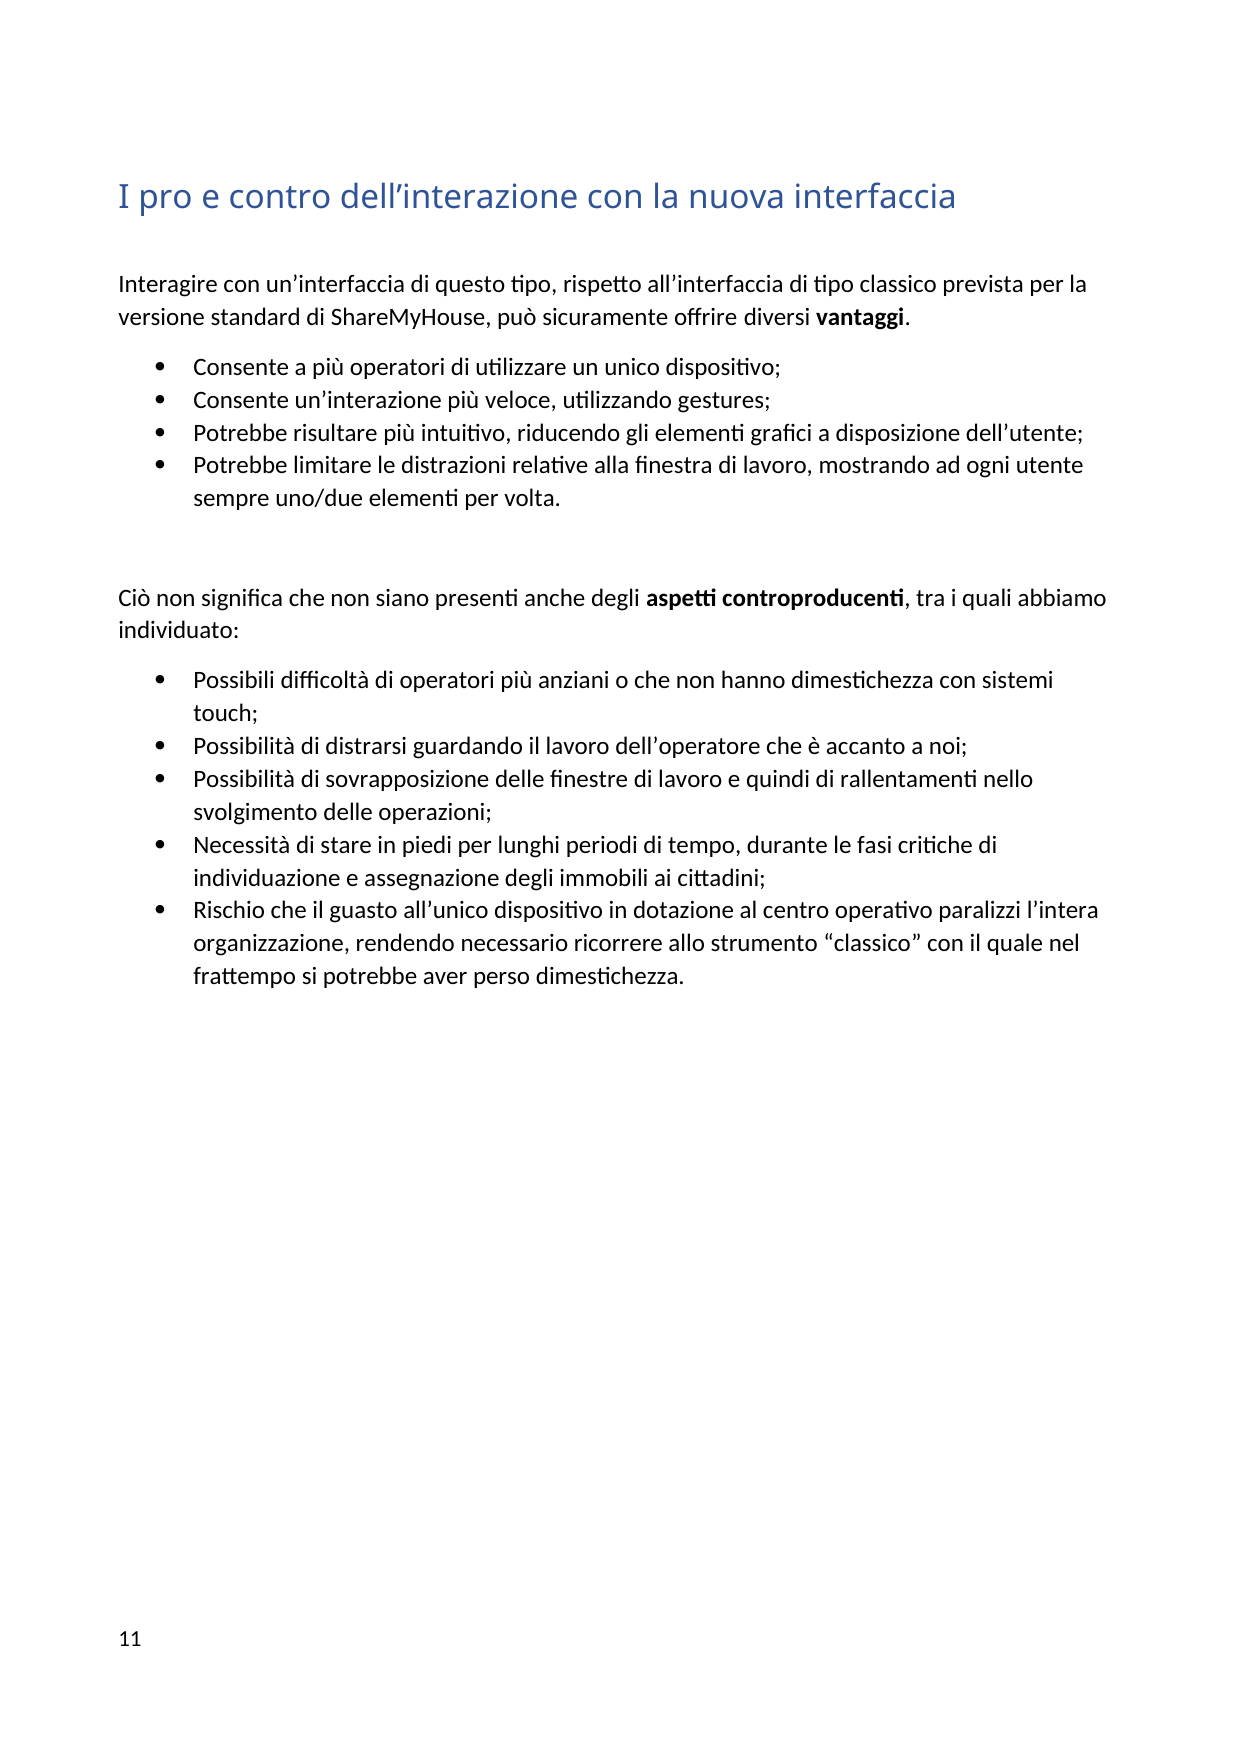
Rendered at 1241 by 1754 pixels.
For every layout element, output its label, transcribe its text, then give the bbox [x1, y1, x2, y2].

text Interagire con un’interfaccia di questo tipo, rispetto all’interfaccia di tipo classico prevista per la versione standard di ShareMyHouse, può sicuramente offrire diversi vantaggi. [118, 268, 1122, 332]
list Consente un’interazione più veloce, utilizzando gestures; [156, 384, 1122, 414]
list Necessità di stare in piedi per lunghi periodi di tempo, durante le fasi critiche di individuazione e assegnazione degli immobili ai cittadini; [156, 829, 1122, 892]
list Possibilità di distrarsi guardando il lavoro dell’operatore che è accanto a noi; [156, 730, 1122, 761]
list Consente a più operatori di utilizzare un unico dispositivo; [156, 351, 1122, 381]
list Possibilità di sovrapposizione delle finestre di lavoro e quindi di rallentamenti nello svolgimento delle operazioni; [156, 763, 1122, 826]
subtitle I pro e contro dell’interazione con la nuova interfaccia [118, 173, 1122, 218]
list Potrebbe risultare più intuitivo, riducendo gli elementi grafici a disposizione dell’utente; [156, 417, 1122, 447]
text Ciò non significa che non siano presenti anche degli aspetti controproducenti, tra i quali abbiamo individuato: [118, 582, 1122, 645]
list Rischio che il guasto all’unico dispositivo in dotazione al centro operativo paralizzi l’intera organizzazione, rendendo necessario ricorrere allo strumento “classico” con il quale nel frattempo si potrebbe aver perso dimestichezza. [156, 895, 1122, 991]
list Possibili difficoltà di operatori più anziani o che non hanno dimestichezza con sistemi touch; [156, 664, 1122, 728]
list Potrebbe limitare le distrazioni relative alla finestra di lavoro, mostrando ad ogni utente sempre uno/due elementi per volta. [156, 450, 1122, 513]
